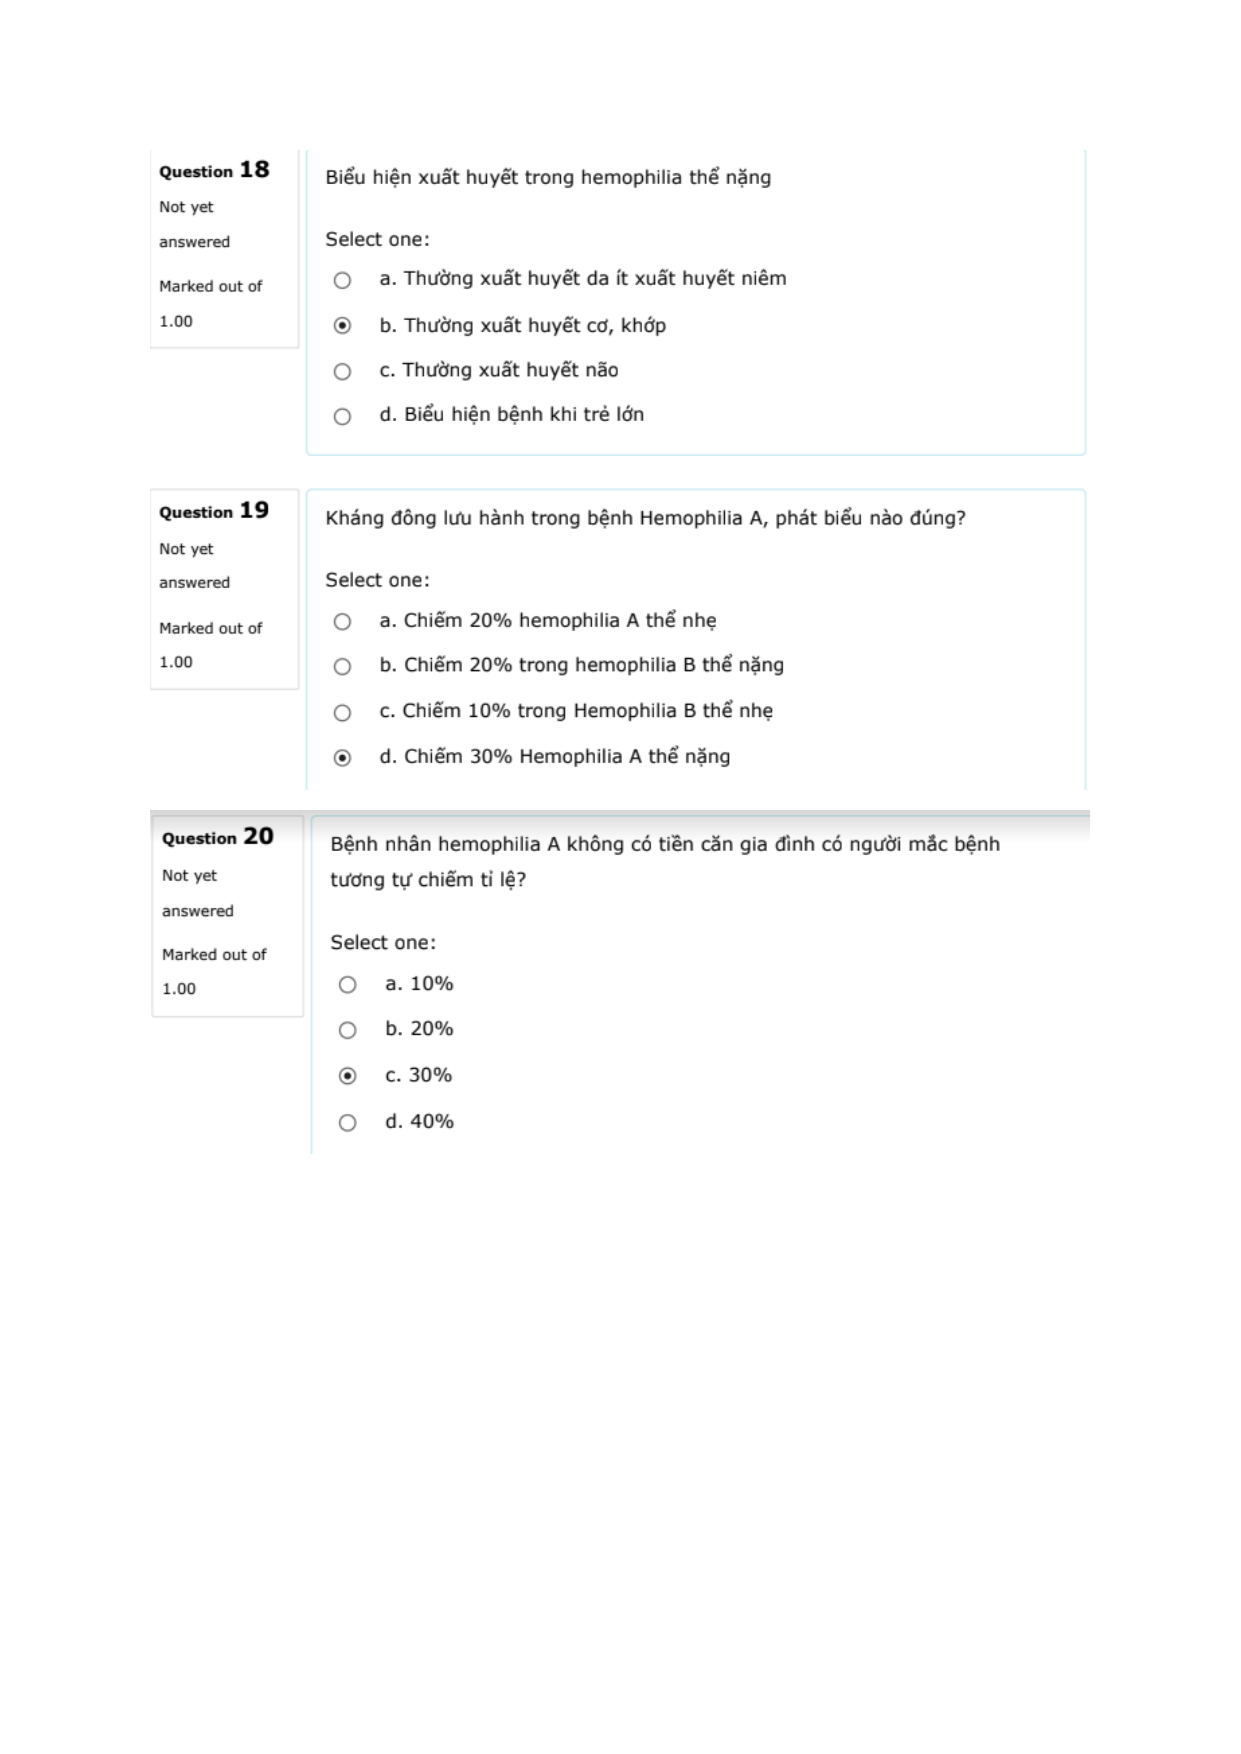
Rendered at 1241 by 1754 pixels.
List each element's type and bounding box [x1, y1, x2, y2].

picture [150, 810, 1091, 1154]
picture [150, 150, 1091, 790]
